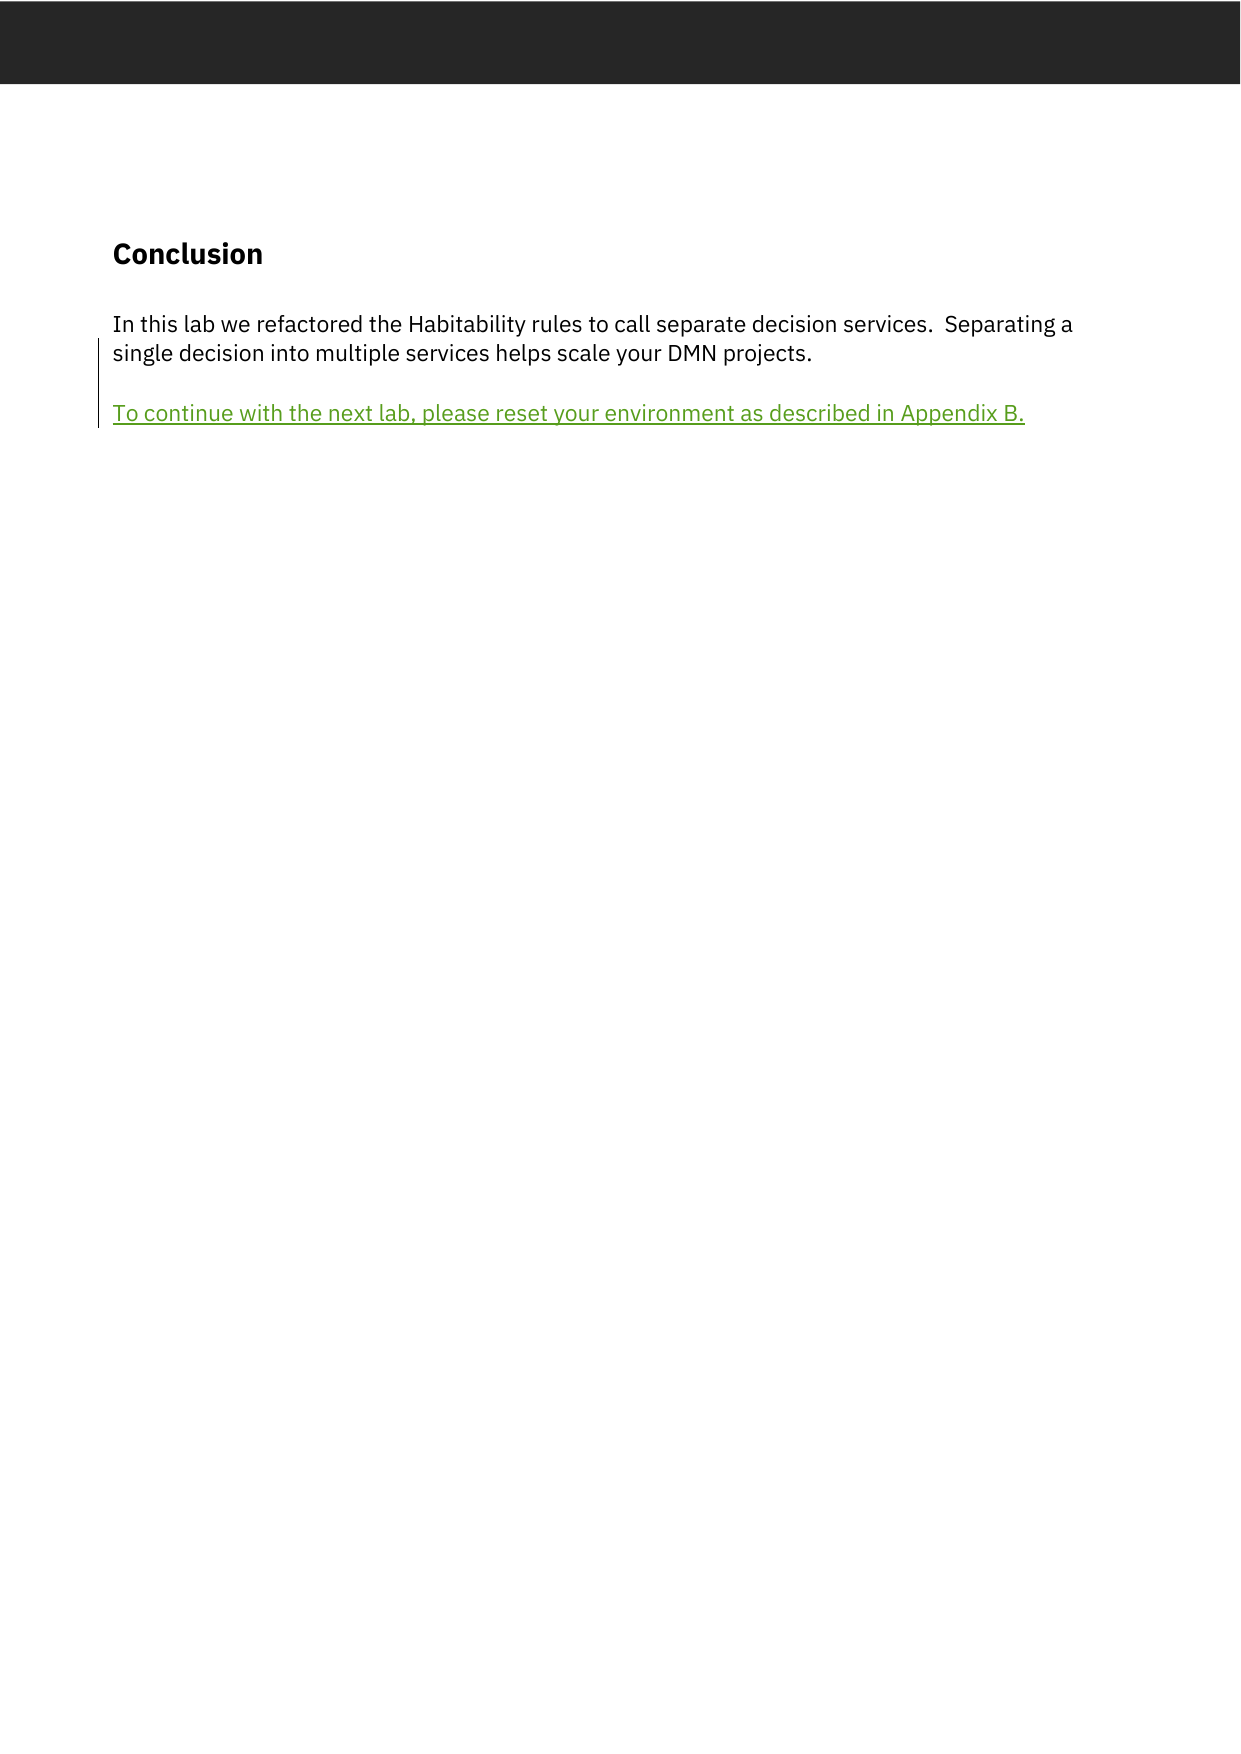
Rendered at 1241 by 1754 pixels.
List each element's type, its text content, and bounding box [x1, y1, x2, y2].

text In this lab we refactored the Habitability rules to call separate decision services. Separating a single decision into multiple services helps scale your DMN projects. [112, 308, 1128, 368]
subtitle Conclusion [112, 234, 1128, 272]
